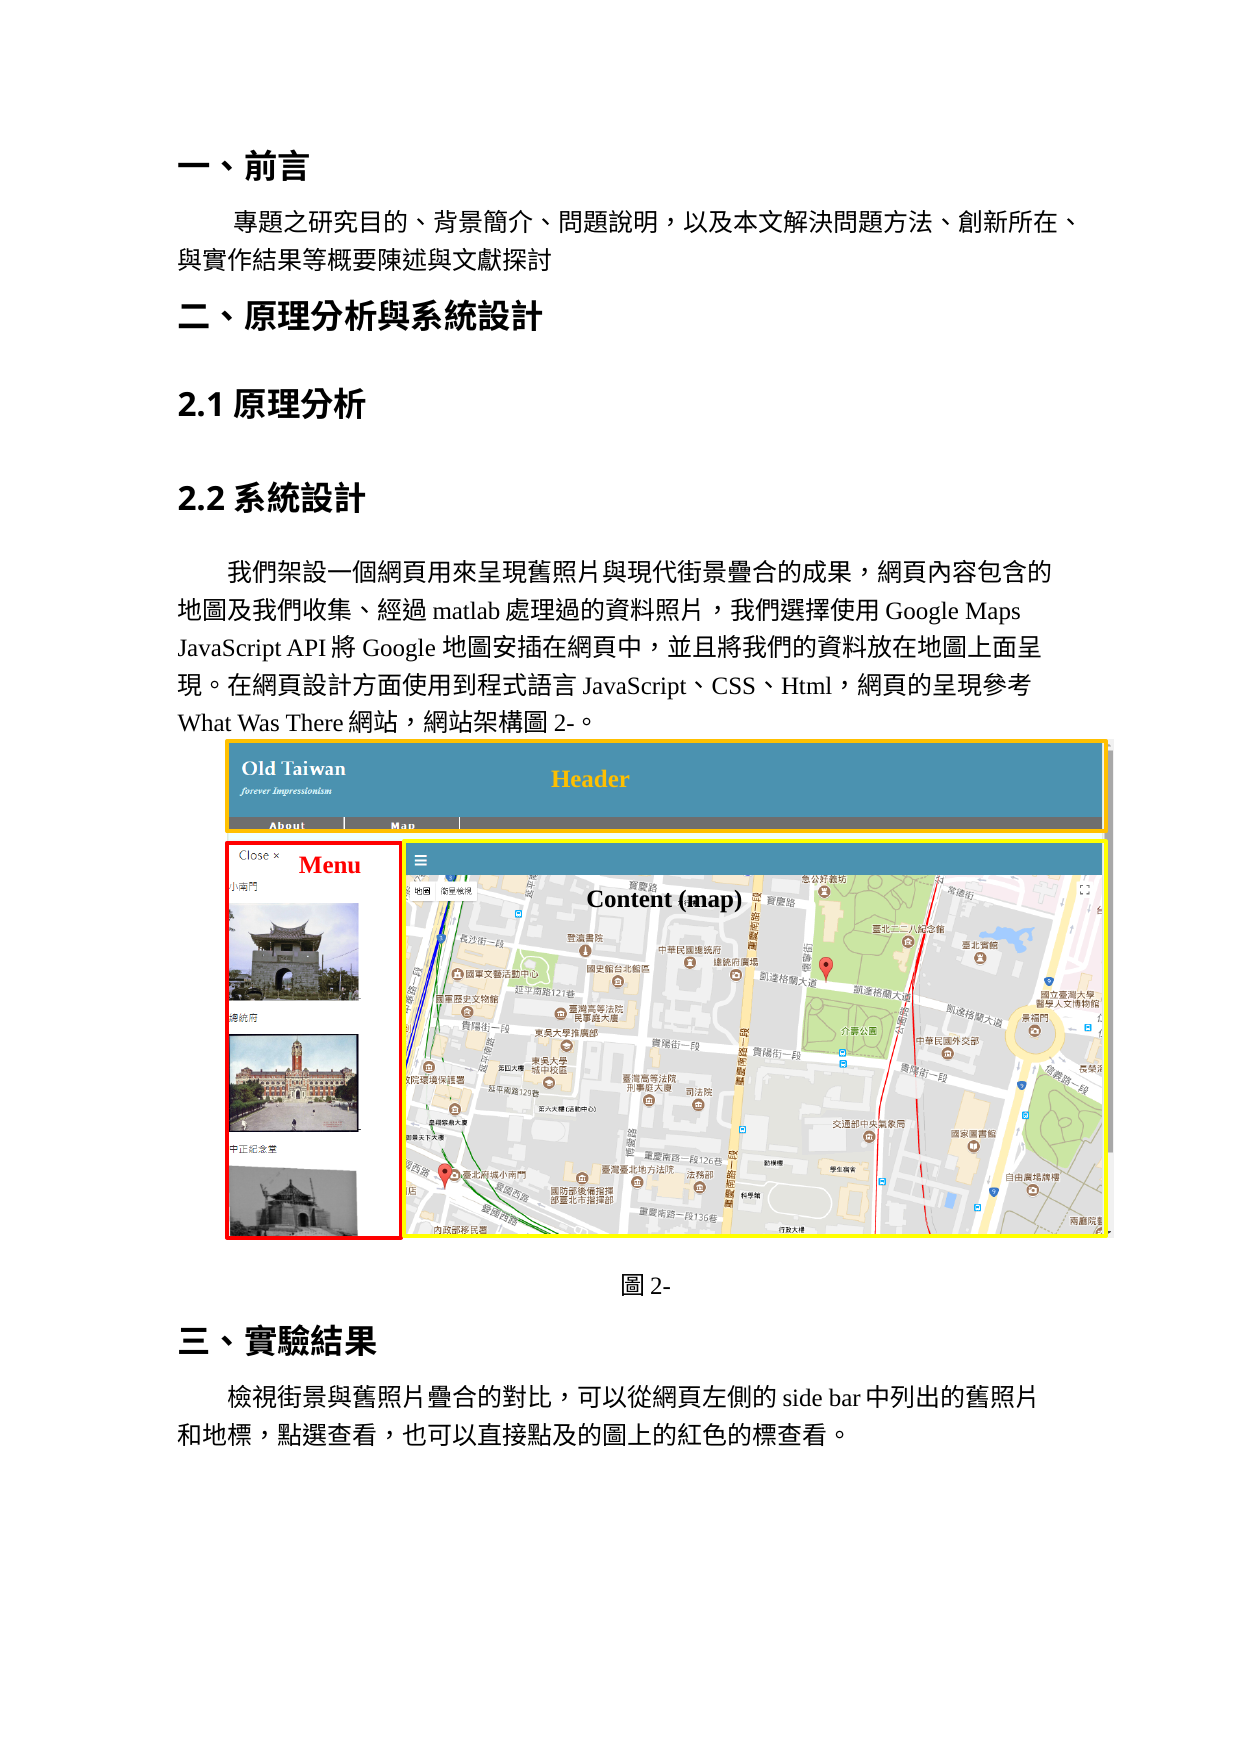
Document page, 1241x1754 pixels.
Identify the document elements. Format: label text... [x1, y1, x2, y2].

picture [229, 845, 399, 1236]
text 我們架設一個網頁用來呈現舊照片與現代街景疊合的成果，網頁內容包含的地圖及我們收集、經過matlab處理過的資料照片，我們選擇使用Google Maps JavaScript API將 Google 地圖安插在網頁中，並且將我們的資料放在地圖上面呈現。在網頁設計方面使用到程式語言JavaScript、CSS、Html，網頁的呈現參考What Was There網站，網站架構圖2-。 [177, 552, 1063, 739]
picture [406, 843, 1104, 1234]
text 檢視街景與舊照片疊合的對比，可以從網頁左側的side bar中列出的舊照片和地標，點選查看，也可以直接點及的圖上的紅色的標查看。 [177, 1377, 1063, 1452]
picture [229, 743, 1104, 829]
text 三、實驗結果 [177, 1302, 1063, 1377]
picture [227, 739, 1114, 1238]
text 專題之研究目的、背景簡介、問題說明，以及本文解決問題方法、創新所在、與實作結果等概要陳述與文獻探討 [177, 202, 1063, 277]
text 2.1 原理分析 [177, 364, 1063, 439]
text 二、原理分析與系統設計 [177, 277, 1063, 352]
text 圖2- [177, 1264, 1063, 1302]
text 2.2 系統設計 [177, 458, 1063, 533]
text 一、前言 [177, 127, 1063, 202]
